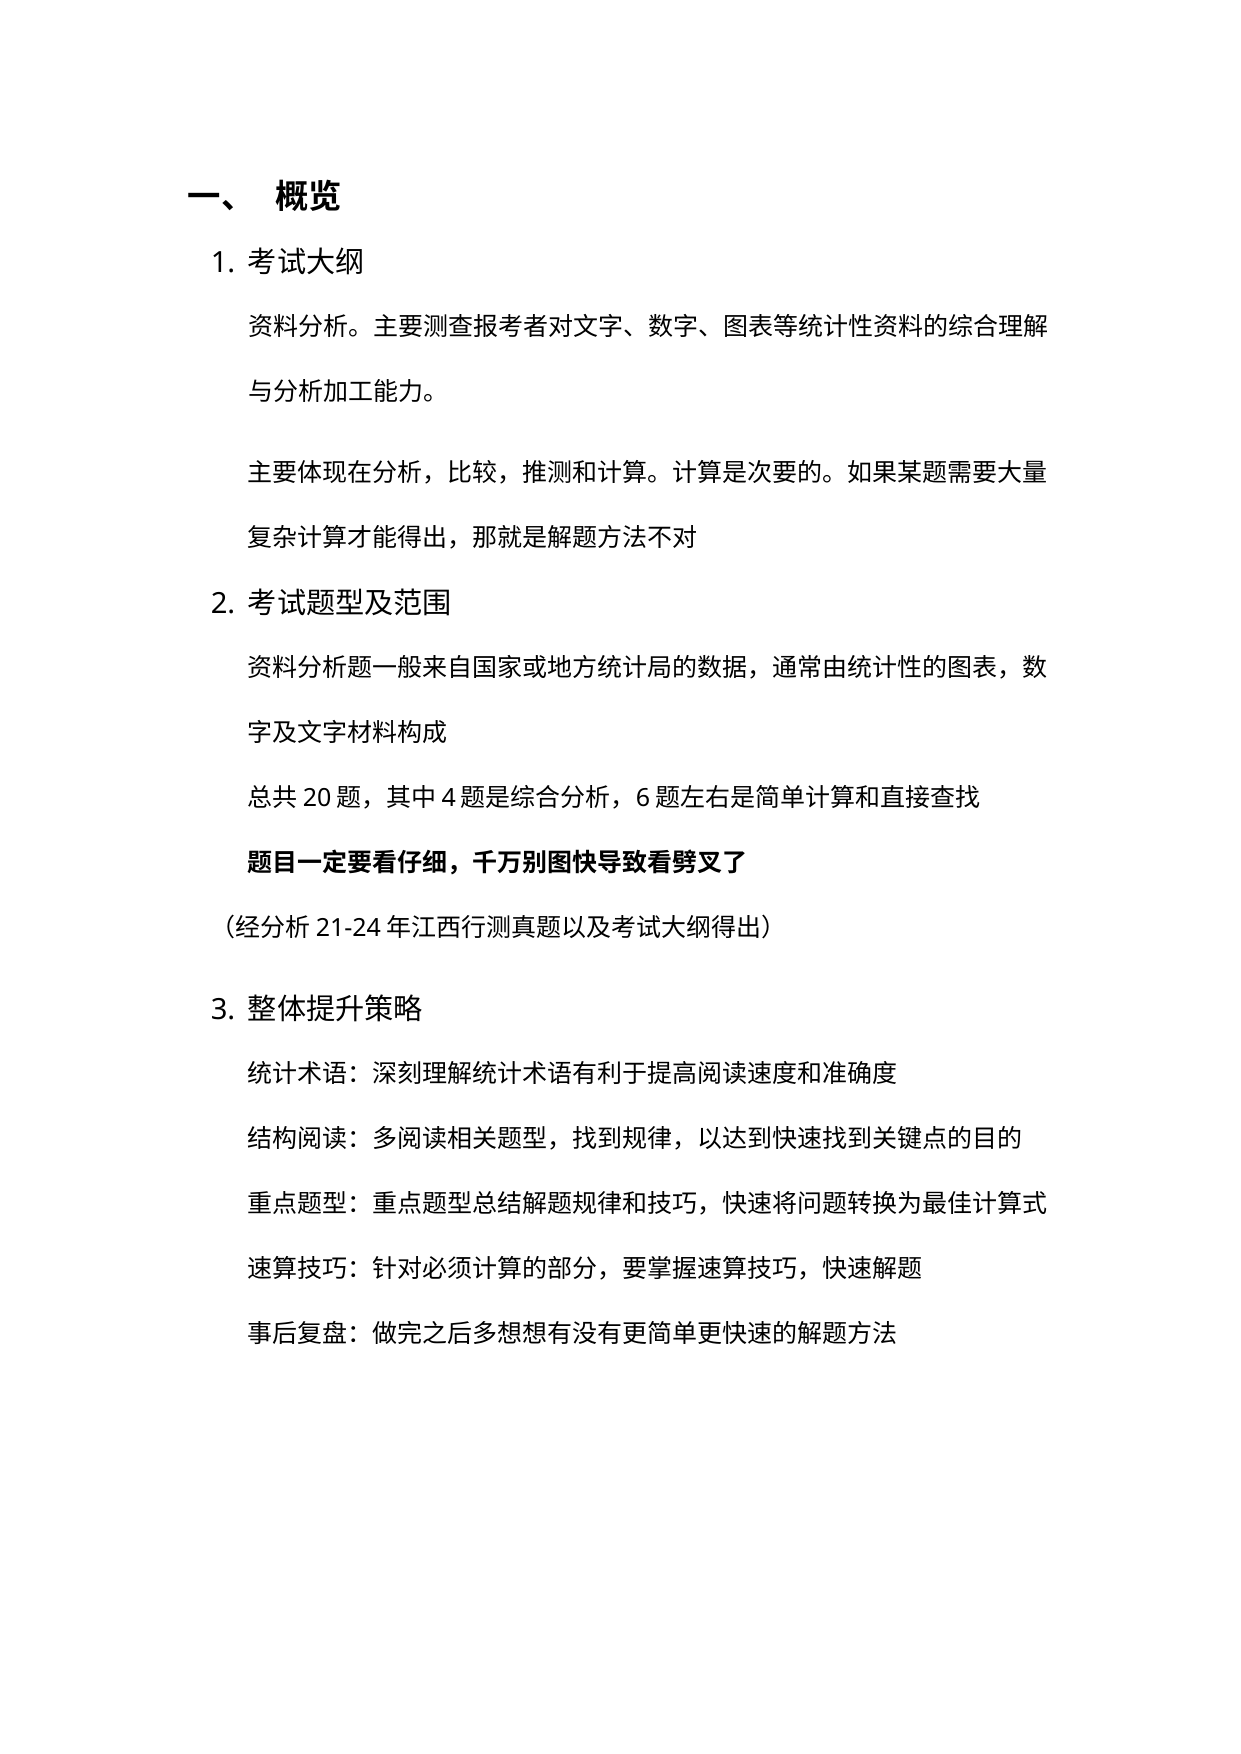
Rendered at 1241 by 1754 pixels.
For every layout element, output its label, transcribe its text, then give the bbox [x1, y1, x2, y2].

list 重点题型：重点题型总结解题规律和技巧，快速将问题转换为最佳计算式 [248, 1169, 1053, 1234]
list 结构阅读：多阅读相关题型，找到规律，以达到快速找到关键点的目的 [248, 1104, 1053, 1169]
list 事后复盘：做完之后多想想有没有更简单更快速的解题方法 [248, 1299, 1053, 1364]
list 统计术语：深刻理解统计术语有利于提高阅读速度和准确度 [248, 1039, 1053, 1104]
text 资料分析题一般来自国家或地方统计局的数据，通常由统计性的图表，数字及文字材料构成 [248, 633, 1053, 763]
text （经分析21-24年江西行测真题以及考试大纲得出） [211, 893, 1053, 958]
list 考试大纲 [211, 227, 1053, 292]
text 题目一定要看仔细，千万别图快导致看劈叉了 [248, 828, 1053, 893]
list 概览 [187, 162, 1053, 227]
text 主要体现在分析，比较，推测和计算。计算是次要的。如果某题需要大量复杂计算才能得出，那就是解题方法不对 [248, 438, 1053, 568]
list 资料分析。主要测查报考者对文字、数字、图表等统计性资料的综合理解与分析加工能力。 [248, 292, 1053, 422]
text 总共20题，其中4题是综合分析，6题左右是简单计算和直接查找 [248, 763, 1053, 828]
list 考试题型及范围 [211, 568, 1053, 633]
list 整体提升策略 [211, 974, 1053, 1039]
list 速算技巧：针对必须计算的部分，要掌握速算技巧，快速解题 [248, 1234, 1053, 1299]
